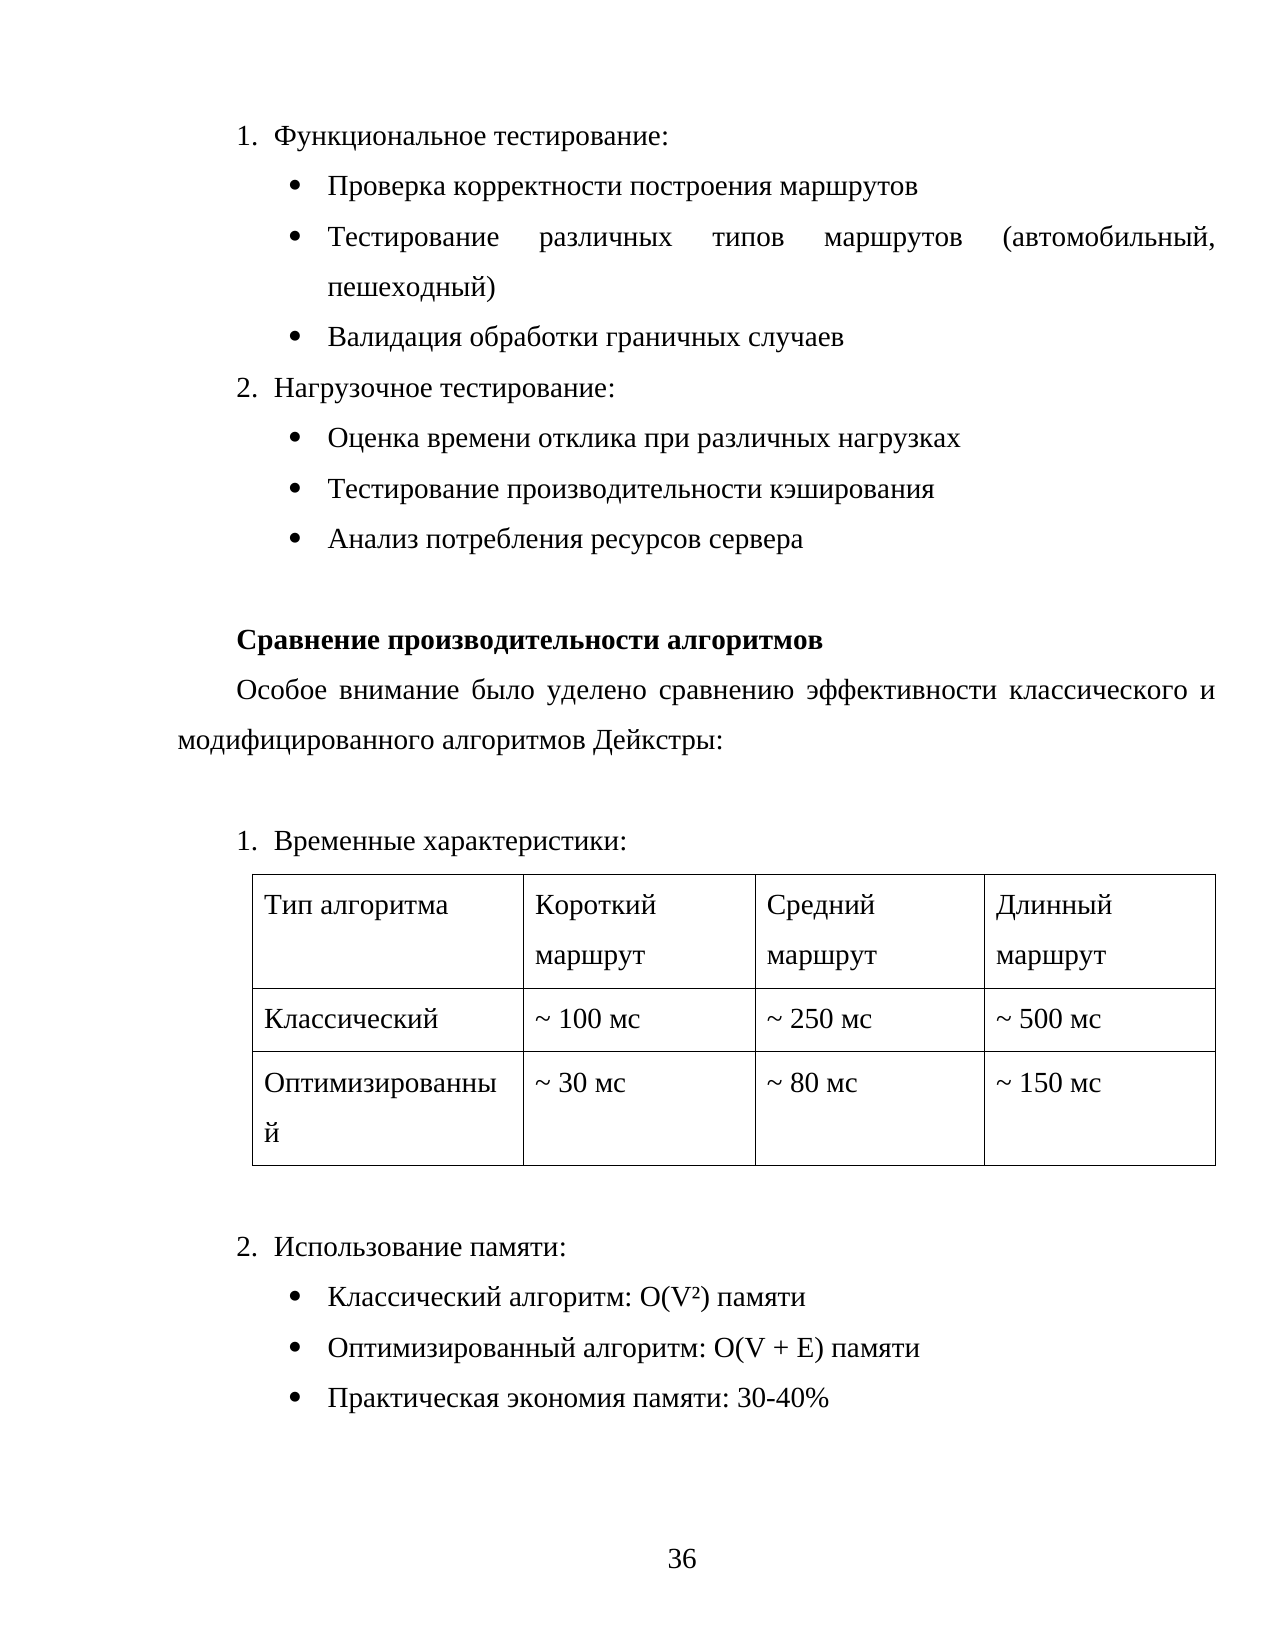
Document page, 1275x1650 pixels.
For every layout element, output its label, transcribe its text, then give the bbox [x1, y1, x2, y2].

list Анализ потребления ресурсов сервера [290, 521, 1216, 555]
table_cell Оптимизированный [253, 1052, 523, 1165]
table_header Длинный маршрут [985, 875, 1215, 987]
list Валидация обработки граничных случаев [290, 319, 1216, 353]
list Оценка времени отклика при различных нагрузках [290, 420, 1216, 454]
list Тестирование различных типов маршрутов (автомобильный, пешеходный) [290, 219, 1216, 303]
table_header Тип алгоритма [253, 875, 523, 987]
list Нагрузочное тестирование: [236, 370, 1216, 403]
list Оптимизированный алгоритм: O(V + E) памяти [290, 1330, 1216, 1363]
list Практическая экономия памяти: 30-40% [290, 1380, 1216, 1414]
table_cell ~ 150 мс [985, 1052, 1215, 1165]
table_cell ~ 100 мс [524, 989, 755, 1051]
list Сравнение производительности алгоритмов [177, 622, 1216, 655]
table_cell ~ 80 мс [756, 1052, 984, 1165]
table_header Короткий маршрут [524, 875, 755, 987]
list Тестирование производительности кэширования [290, 471, 1216, 504]
list Особое внимание было уделено сравнению эффективности классического и модифицированного алгоритмов Дейкстры: [177, 672, 1216, 756]
list Проверка корректности построения маршрутов [290, 168, 1216, 202]
table_cell ~ 250 мс [756, 989, 984, 1051]
table_cell ~ 30 мс [524, 1052, 755, 1165]
table_cell Классический [253, 989, 523, 1051]
table_header Средний маршрут [756, 875, 984, 987]
list Функциональное тестирование: [236, 118, 1216, 152]
list Временные характеристики: [236, 823, 1216, 857]
list Классический алгоритм: O(V²) памяти [290, 1279, 1216, 1313]
list Использование памяти: [236, 1229, 1216, 1263]
table_cell ~ 500 мс [985, 989, 1215, 1051]
